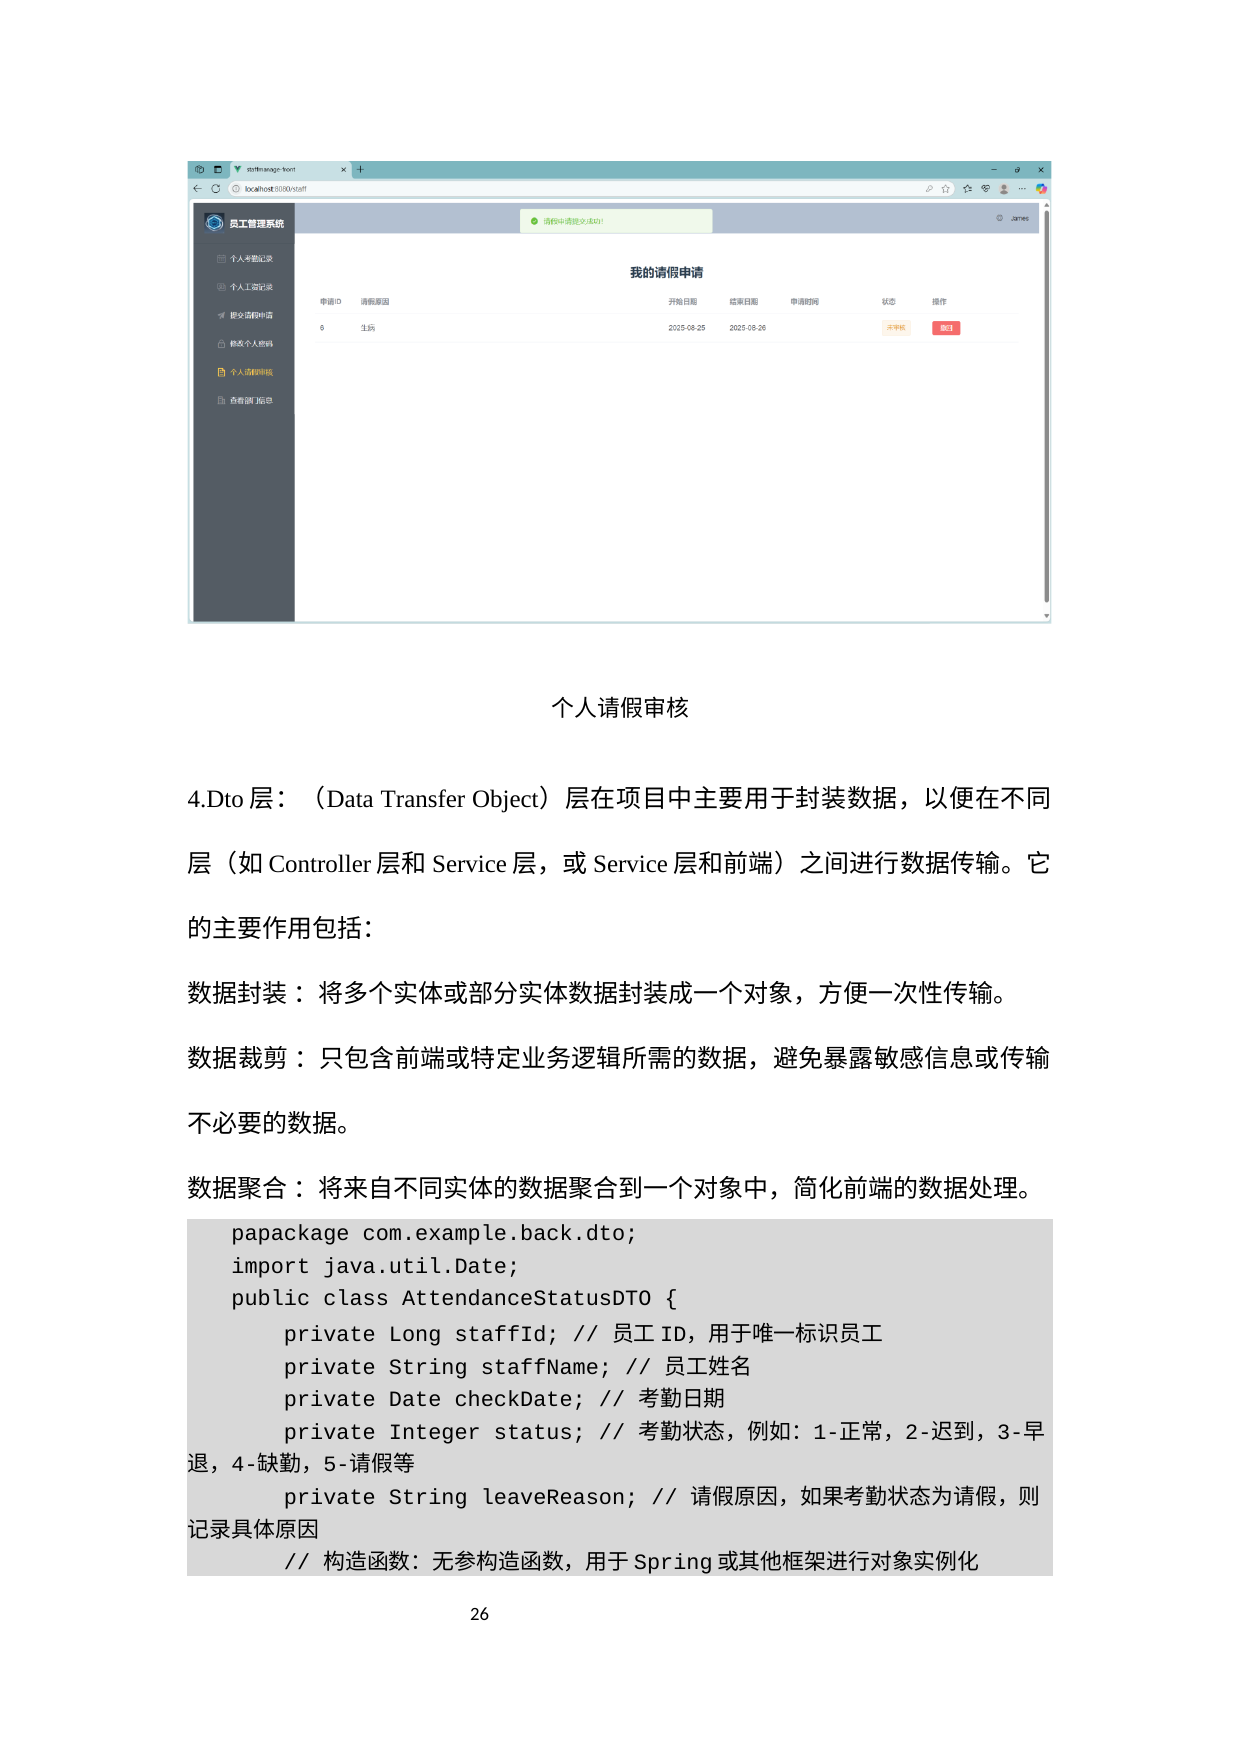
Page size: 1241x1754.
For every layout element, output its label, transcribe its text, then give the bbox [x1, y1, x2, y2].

text private Integer status; // 考勤状态，例如：1-正常，2-迟到，3-早退，4-缺勤，5-请假等 [187, 1414, 1053, 1479]
list 4.Dto层：（Data Transfer Object）层在项目中主要用于封装数据，以便在不同层（如Controller层和Service层，或Service层和前端）之间进行数据传输。它的主要作用包括： [187, 764, 1053, 959]
list 数据裁剪 ：只包含前端或特定业务逻辑所需的数据，避免暴露敏感信息或传输不必要的数据。 [187, 1024, 1053, 1154]
list 数据聚合 ：将来自不同实体的数据聚合到一个对象中，简化前端的数据处理。 [187, 1154, 1053, 1219]
text 个人请假审核 [187, 674, 1053, 739]
text private String staffName; // 员工姓名 [187, 1349, 1053, 1381]
picture [187, 161, 1052, 624]
text import java.util.Date; [187, 1251, 1053, 1284]
text public class AttendanceStatusDTO { [187, 1284, 1053, 1316]
text // 构造函数：无参构造函数，用于Spring或其他框架进行对象实例化 [187, 1544, 1053, 1576]
text private String leaveReason; // 请假原因，如果考勤状态为请假，则记录具体原因 [187, 1479, 1053, 1544]
text private Date checkDate; // 考勤日期 [187, 1381, 1053, 1414]
list 数据封装 ：将多个实体或部分实体数据封装成一个对象，方便一次性传输。 [187, 959, 1053, 1024]
text papackage com.example.back.dto; [187, 1219, 1053, 1251]
text private Long staffId; // 员工ID，用于唯一标识员工 [187, 1316, 1053, 1349]
